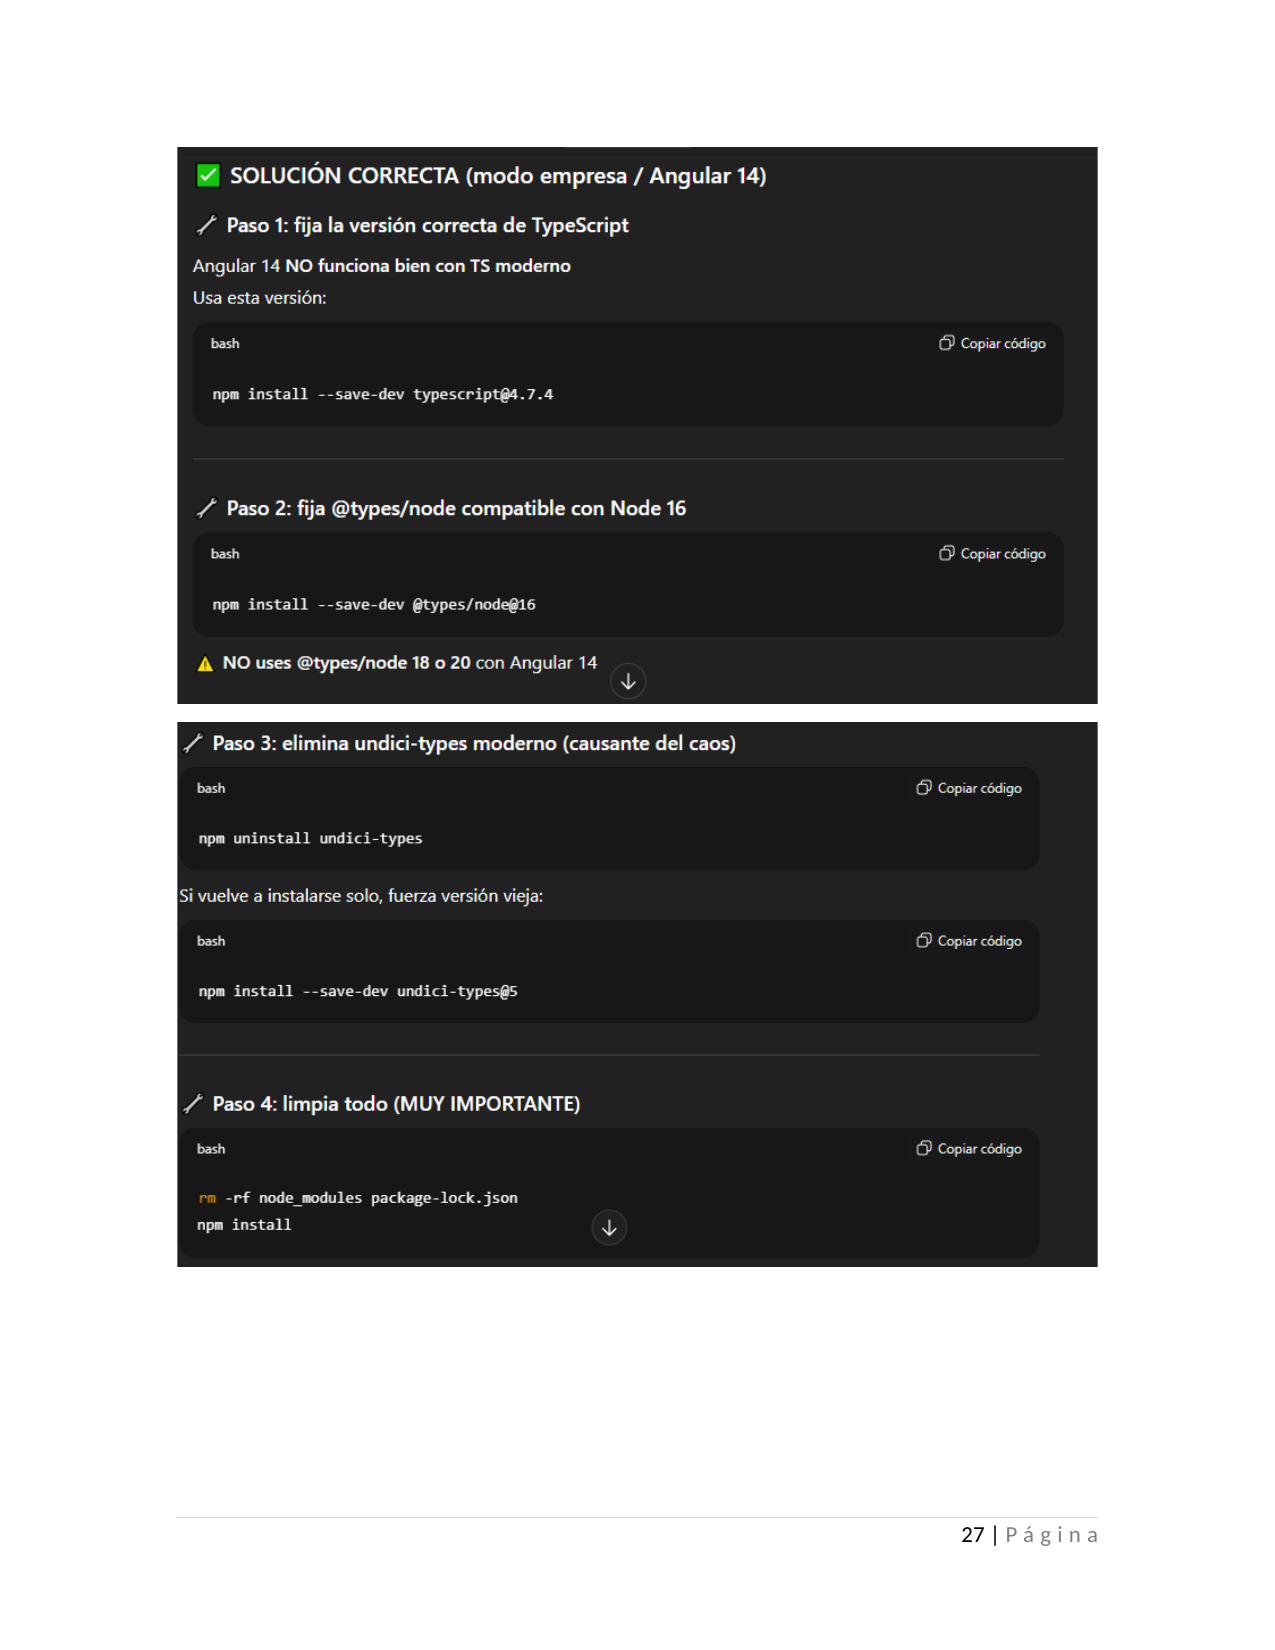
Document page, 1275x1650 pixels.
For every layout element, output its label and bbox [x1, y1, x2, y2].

picture [177, 147, 1098, 704]
picture [177, 722, 1098, 1267]
